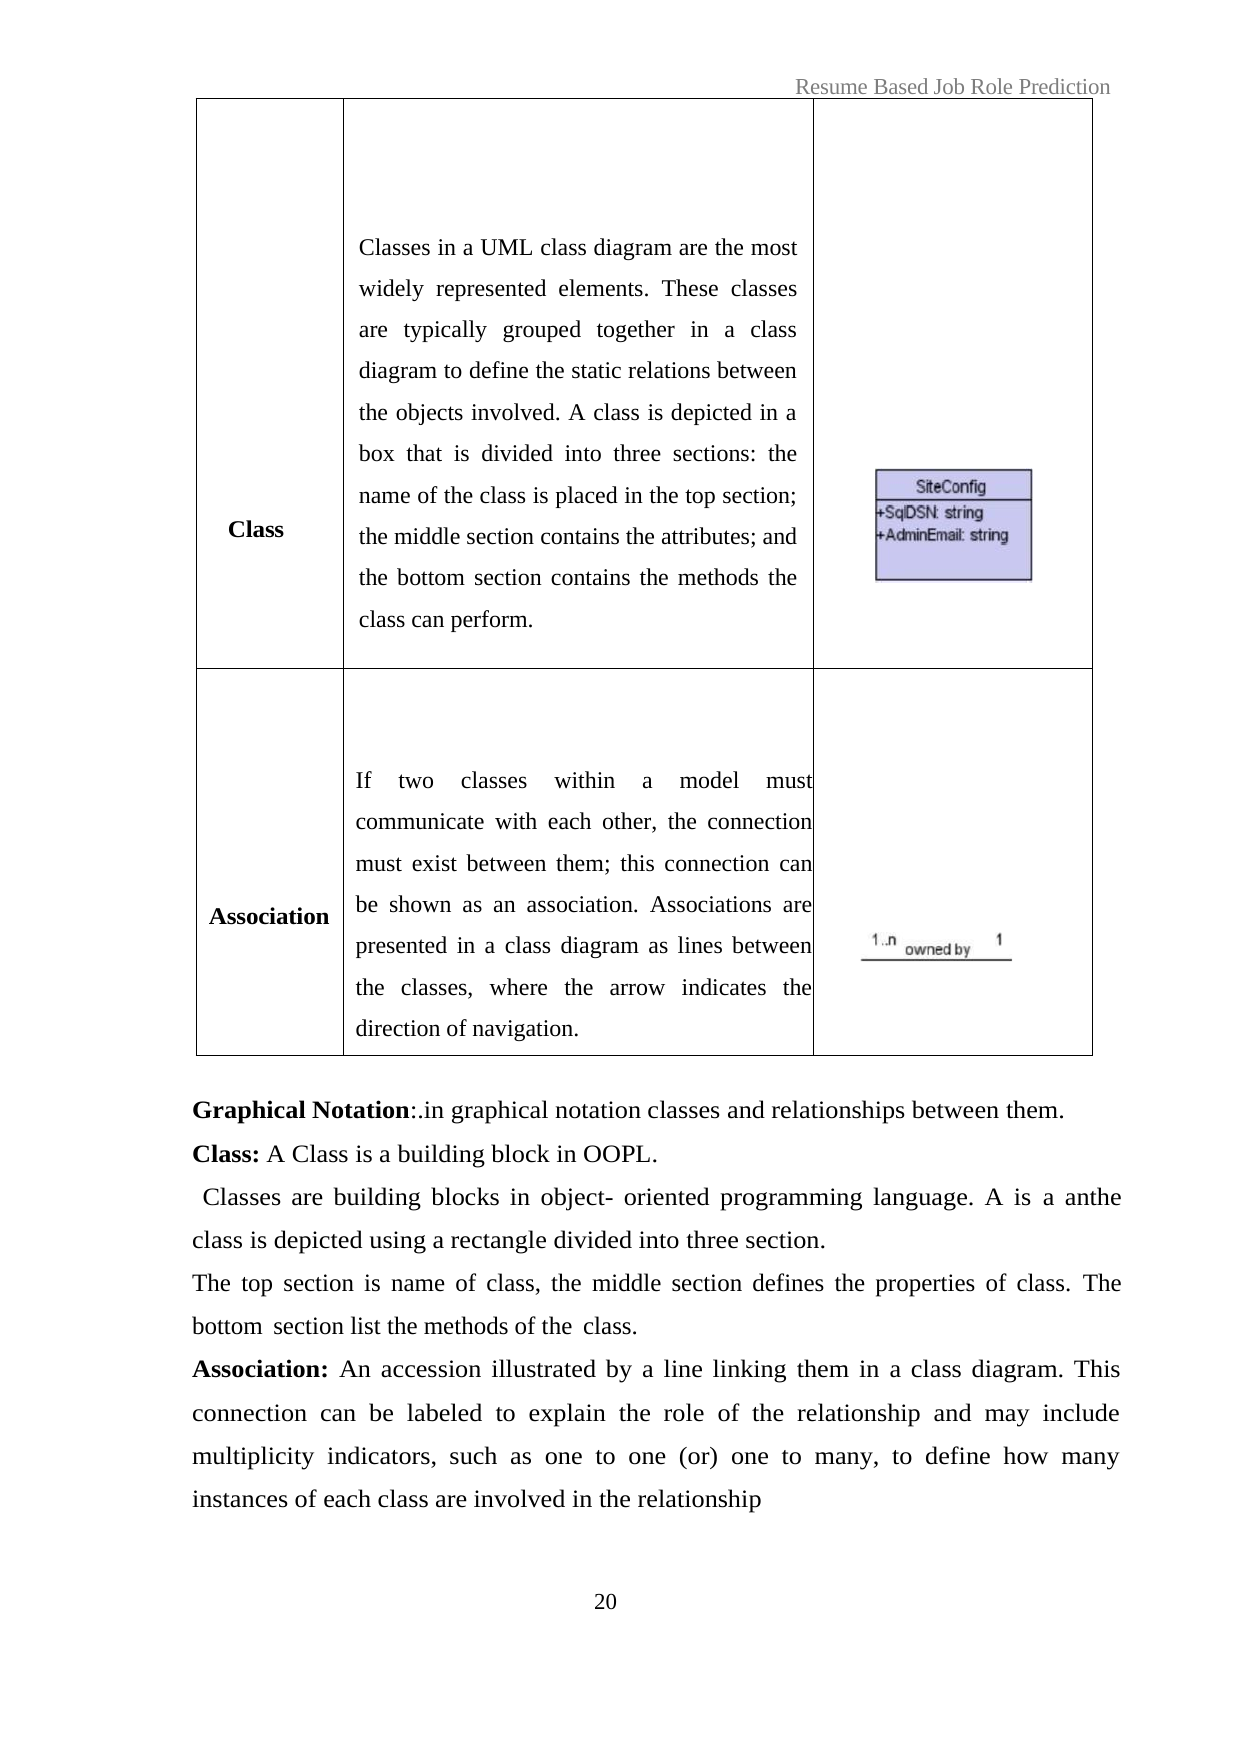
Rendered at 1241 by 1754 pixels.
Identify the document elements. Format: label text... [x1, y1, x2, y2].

table_cell Association [197, 669, 343, 1055]
table_cell [814, 669, 1092, 1055]
picture [860, 932, 1013, 962]
table_header [814, 99, 1092, 668]
text The top section is name of class, the middle section defines the properties of class. The bottom section list the methods of the class. [192, 1268, 1122, 1340]
table_header Classes in a UML class diagram are the most widely represented elements. These classes are typically grouped together in a class diagram to define the static relations between the objects involved. A class is depicted in a box that is divided into three sections: the name of the class is placed in the top section; the middle section contains the attributes; and the bottom section contains the methods the class can perform. [344, 99, 813, 668]
text Class: A Class is a building block in OOPL. [192, 1139, 1122, 1167]
table_header Class [197, 99, 343, 668]
text Classes are building blocks in object- oriented programming language. A is a anthe class is depicted using a rectangle divided into three section. [192, 1182, 1122, 1254]
text Association: An accession illustrated by a line linking them in a class diagram. This connection can be labeled to explain the role of the relationship and may include multiplicity indicators, such as one to one (or) one to many, to define how many instances of each class are involved in the relationship [192, 1354, 1122, 1513]
table_cell If two classes within a model must communicate with each other, the connection must exist between them; this connection can be shown as an association. Associations are presented in a class diagram as lines between the classes, where the arrow indicates the direction of navigation. [344, 669, 813, 1055]
text Graphical Notation:.in graphical notation classes and relationships between them. [192, 1095, 1122, 1124]
picture [875, 468, 1033, 583]
